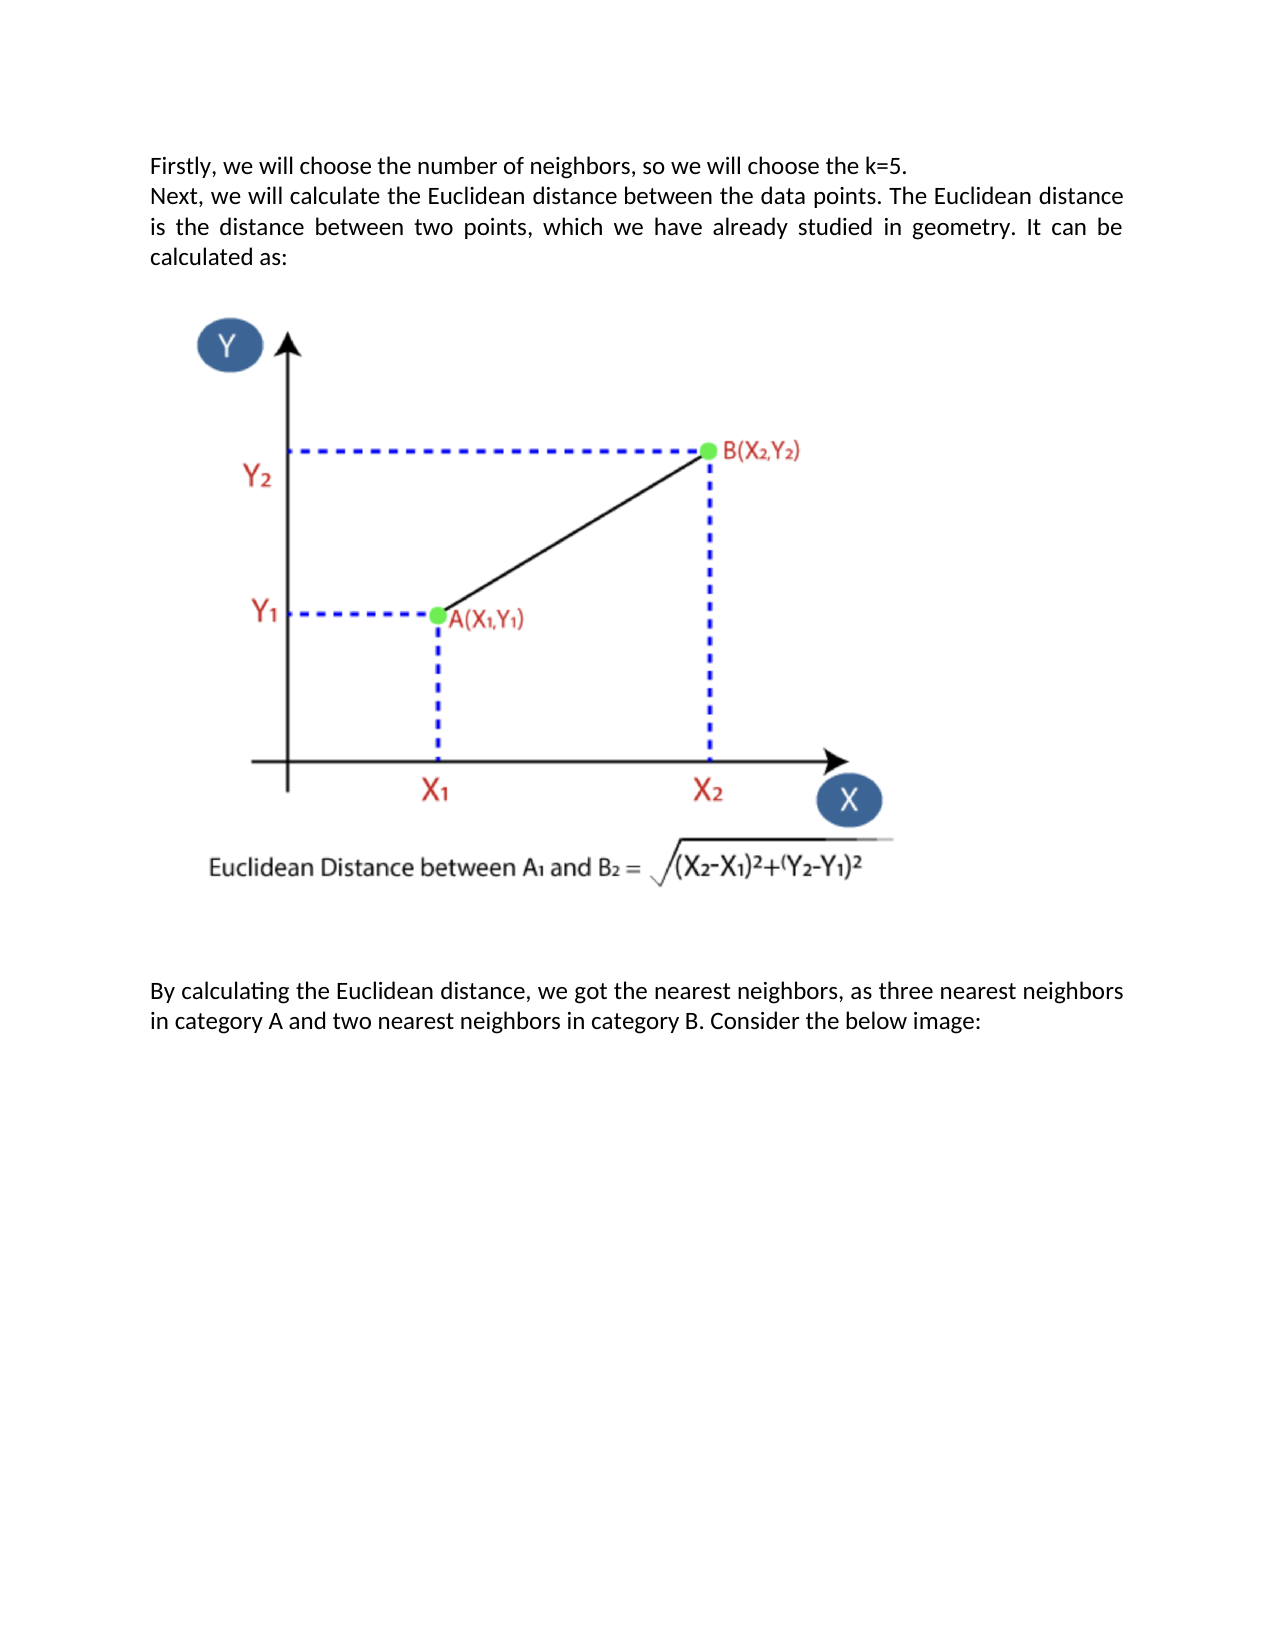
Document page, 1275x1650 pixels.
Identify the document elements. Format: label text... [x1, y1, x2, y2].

picture [150, 302, 990, 914]
text Firstly, we will choose the number of neighbors, so we will choose the k=5. [150, 150, 1125, 181]
text Next, we will calculate the Euclidean distance between the data points. The Euclidean distance is the distance between two points, which we have already studied in geometry. It can be calculated as: [150, 181, 1125, 272]
text By calculating the Euclidean distance, we got the nearest neighbors, as three nearest neighbors in category A and two nearest neighbors in category B. Consider the below image: [150, 975, 1125, 1036]
